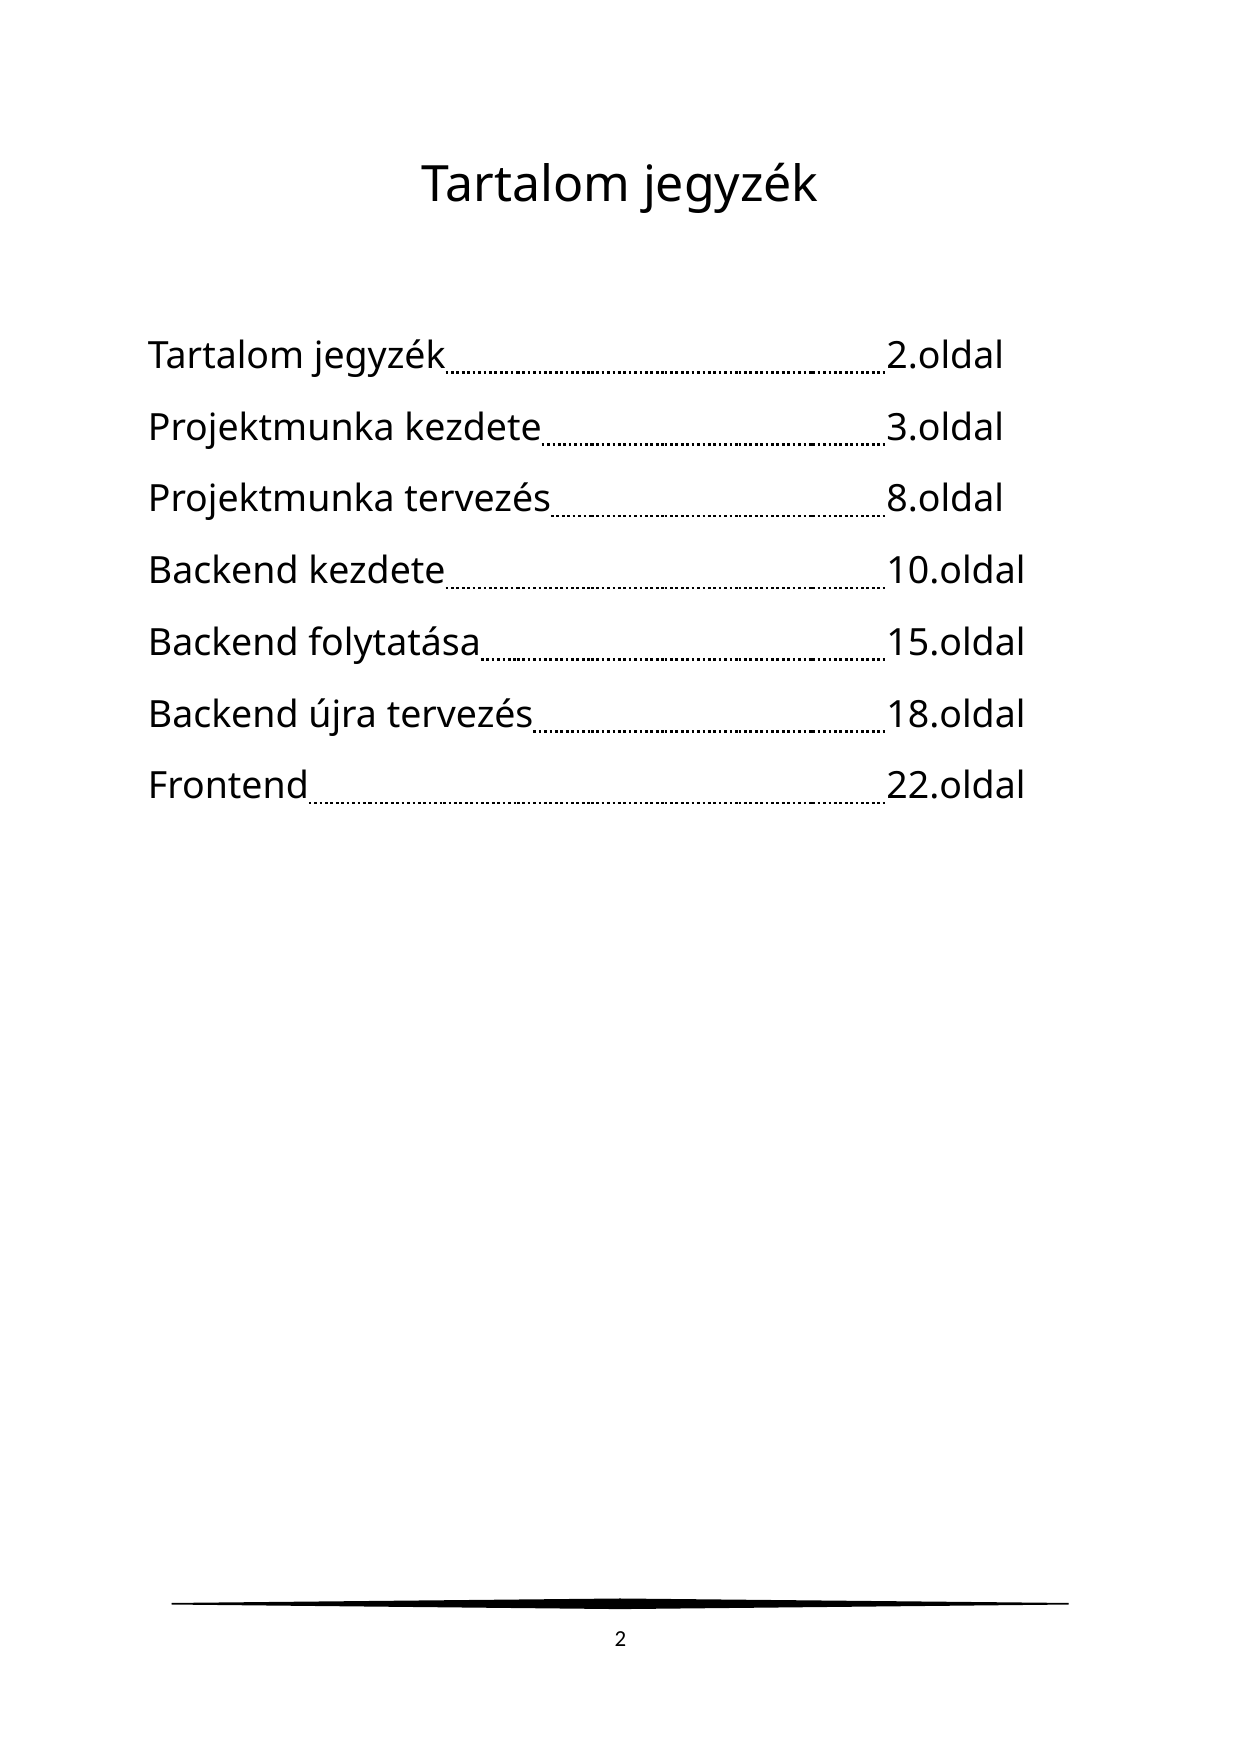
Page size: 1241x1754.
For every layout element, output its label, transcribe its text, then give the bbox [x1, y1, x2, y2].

text Frontend 22.oldal [148, 759, 1093, 810]
text Tartalom jegyzék 2.oldal [148, 328, 1093, 379]
text Backend kezdete 10.oldal [148, 543, 1093, 594]
text Backend folytatása 15.oldal [148, 615, 1093, 666]
text Projektmunka kezdete 3.oldal [148, 400, 1093, 451]
text Projektmunka tervezés 8.oldal [148, 472, 1093, 523]
text Tartalom jegyzék [148, 148, 1093, 216]
text Backend újra tervezés 18.oldal [148, 687, 1093, 738]
